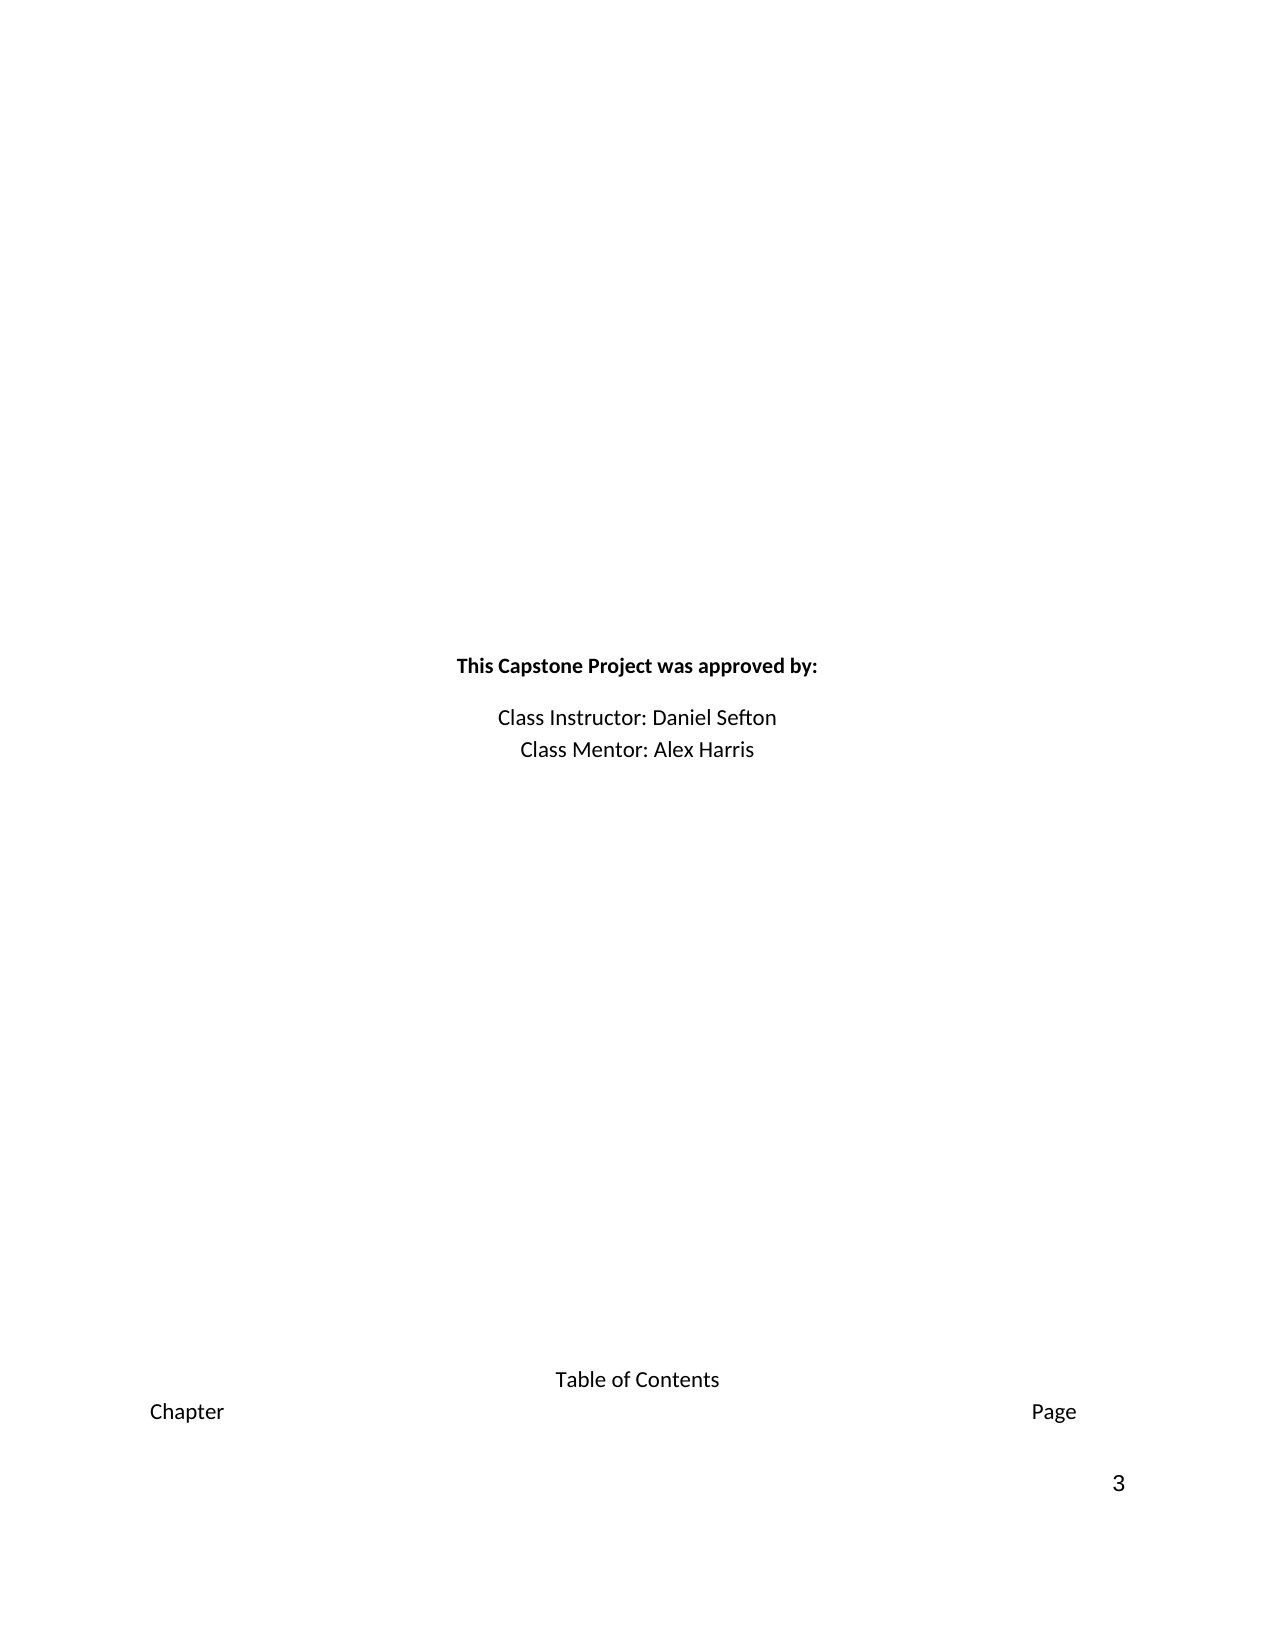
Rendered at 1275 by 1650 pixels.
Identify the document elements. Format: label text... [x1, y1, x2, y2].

subtitle This Capstone Project was approved by: [150, 652, 1125, 679]
text Chapter Page [150, 1397, 1125, 1425]
text Class Instructor: Daniel Sefton [150, 703, 1125, 731]
text Table of Contents [150, 1365, 1125, 1393]
text Class Mentor: Alex Harris [150, 736, 1125, 763]
